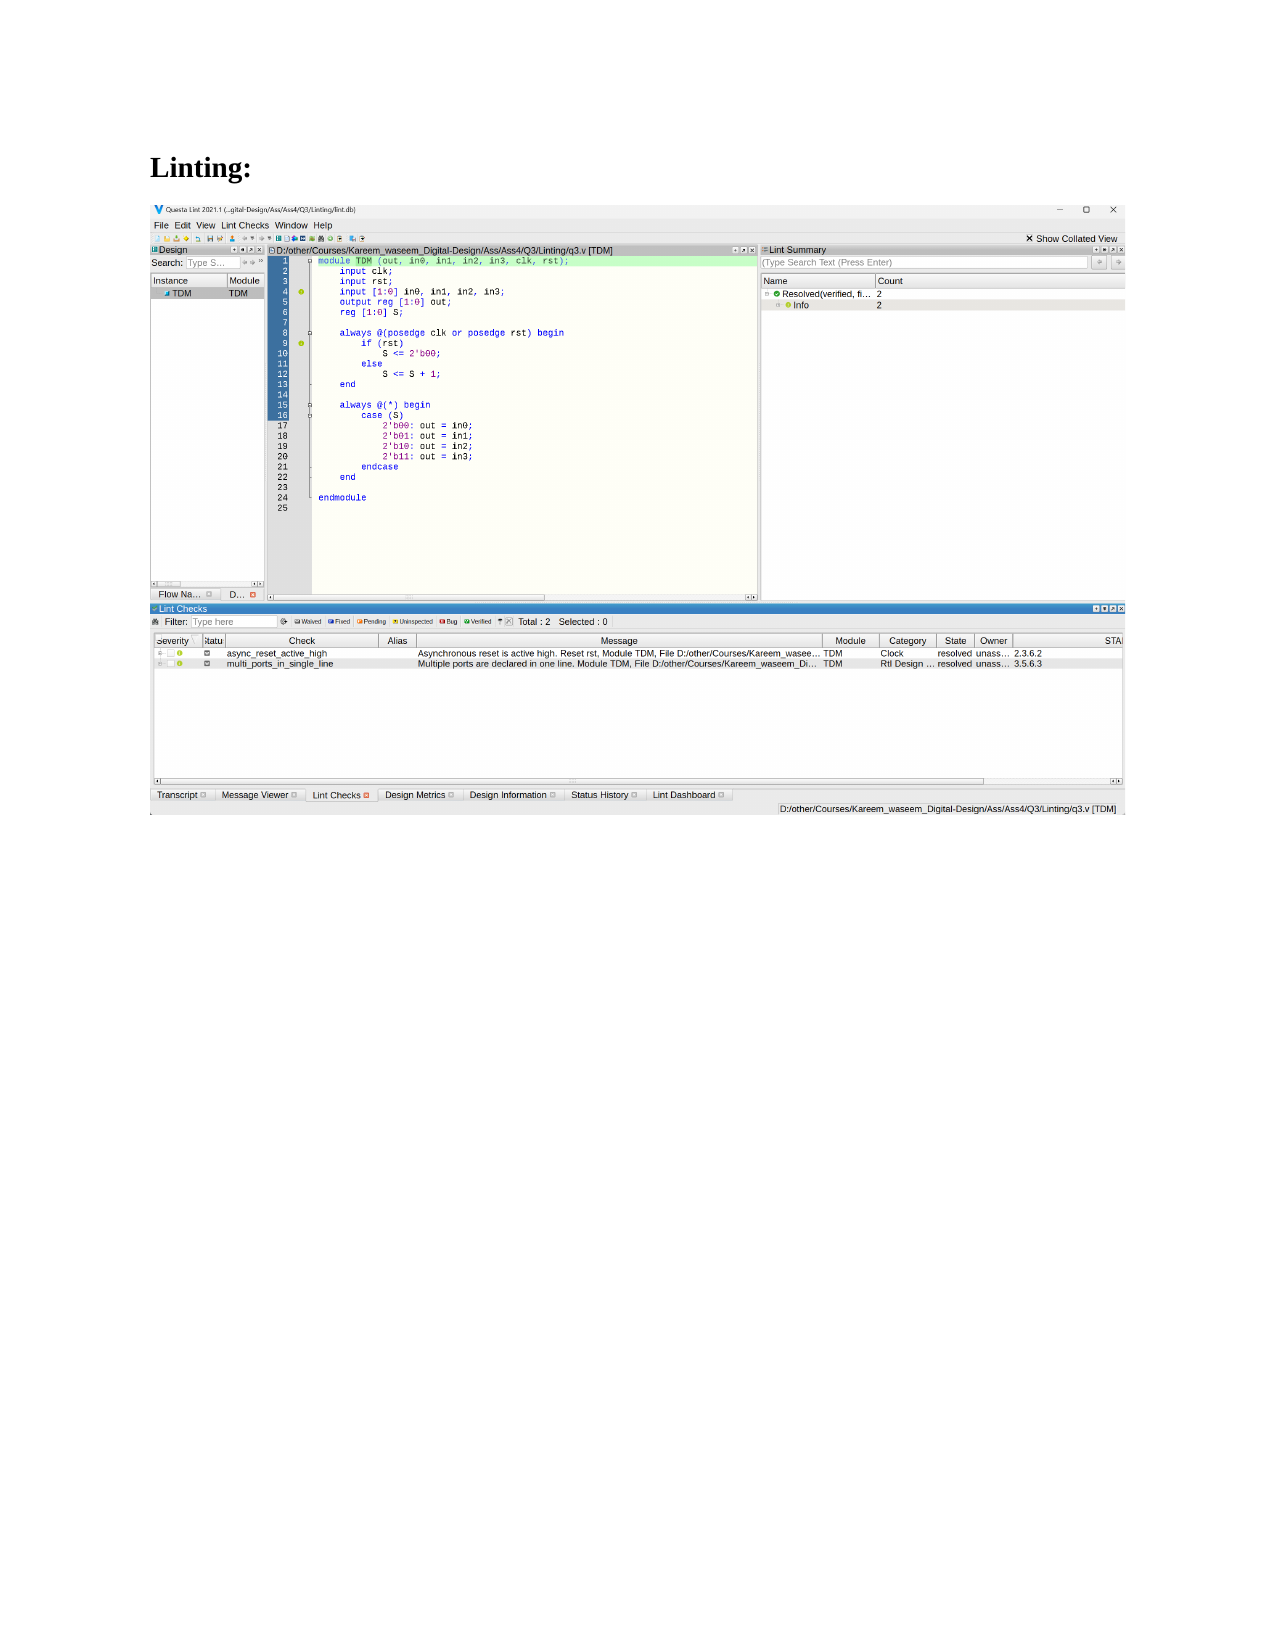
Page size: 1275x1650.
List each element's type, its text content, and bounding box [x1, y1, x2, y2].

picture [150, 205, 1125, 815]
text Linting: [150, 150, 1125, 183]
